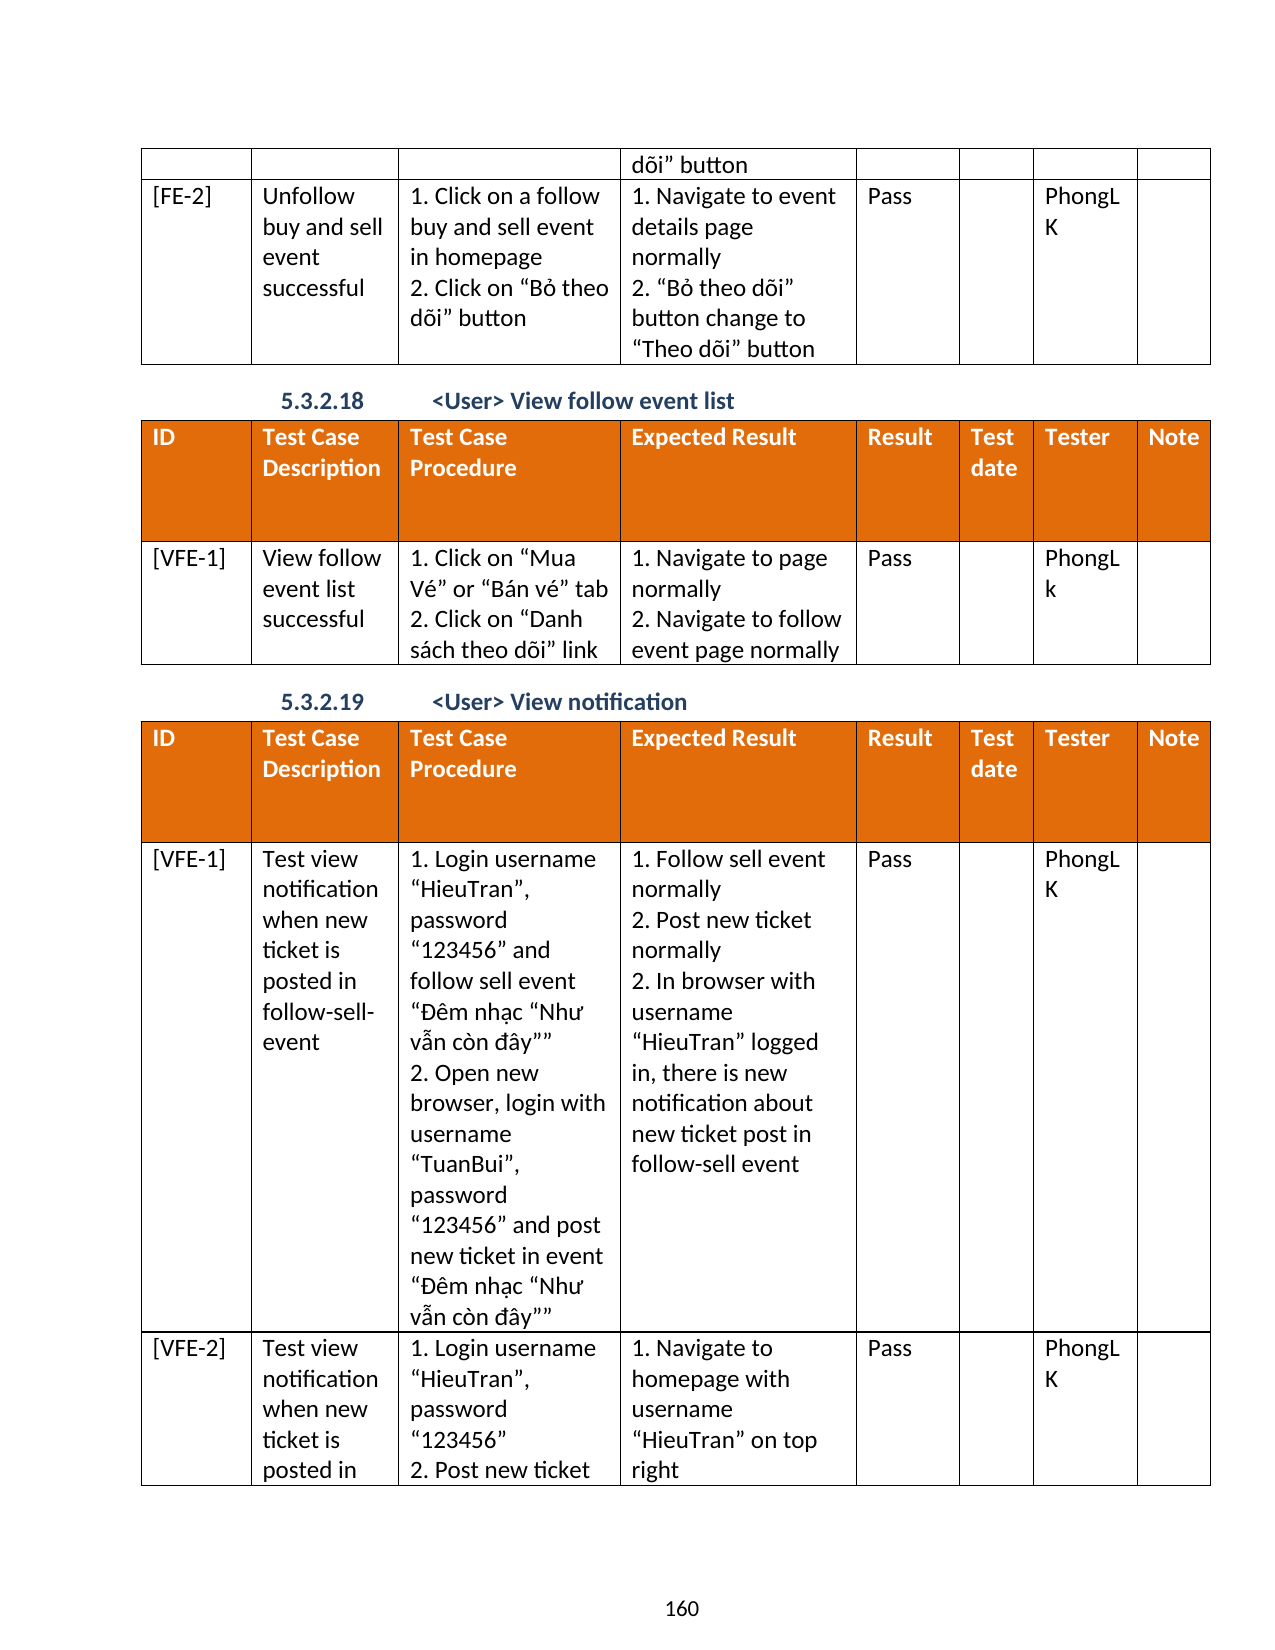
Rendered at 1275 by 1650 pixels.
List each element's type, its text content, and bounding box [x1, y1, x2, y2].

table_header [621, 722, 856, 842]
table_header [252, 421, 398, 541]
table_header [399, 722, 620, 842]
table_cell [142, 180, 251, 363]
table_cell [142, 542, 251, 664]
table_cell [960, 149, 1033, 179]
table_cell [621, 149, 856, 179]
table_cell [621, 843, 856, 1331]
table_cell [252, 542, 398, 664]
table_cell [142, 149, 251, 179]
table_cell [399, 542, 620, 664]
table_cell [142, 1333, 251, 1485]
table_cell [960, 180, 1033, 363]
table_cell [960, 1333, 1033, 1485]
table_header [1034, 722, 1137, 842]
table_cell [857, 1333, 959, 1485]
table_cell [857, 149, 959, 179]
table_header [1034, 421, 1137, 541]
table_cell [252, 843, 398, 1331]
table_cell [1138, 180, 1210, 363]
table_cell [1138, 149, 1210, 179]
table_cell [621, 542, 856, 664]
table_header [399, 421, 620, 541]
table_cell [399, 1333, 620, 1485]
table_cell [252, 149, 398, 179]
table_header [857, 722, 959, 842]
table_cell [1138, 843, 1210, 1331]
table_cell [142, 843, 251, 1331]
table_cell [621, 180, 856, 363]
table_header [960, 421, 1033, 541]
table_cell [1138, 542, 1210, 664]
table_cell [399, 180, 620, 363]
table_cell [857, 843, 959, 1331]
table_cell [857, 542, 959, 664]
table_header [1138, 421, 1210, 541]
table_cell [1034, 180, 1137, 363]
subtitle <User> View notification [281, 686, 1157, 717]
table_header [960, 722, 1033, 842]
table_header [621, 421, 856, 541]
subtitle <User> View follow event list [281, 385, 1157, 416]
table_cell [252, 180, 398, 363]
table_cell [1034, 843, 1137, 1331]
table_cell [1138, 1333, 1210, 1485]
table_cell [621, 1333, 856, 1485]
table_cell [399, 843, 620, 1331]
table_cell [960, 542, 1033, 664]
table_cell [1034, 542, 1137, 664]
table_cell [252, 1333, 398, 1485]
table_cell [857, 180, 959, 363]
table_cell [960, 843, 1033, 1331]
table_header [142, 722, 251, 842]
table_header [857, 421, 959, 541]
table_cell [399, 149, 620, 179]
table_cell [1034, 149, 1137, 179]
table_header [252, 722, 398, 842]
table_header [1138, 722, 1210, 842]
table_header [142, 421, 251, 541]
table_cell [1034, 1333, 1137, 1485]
